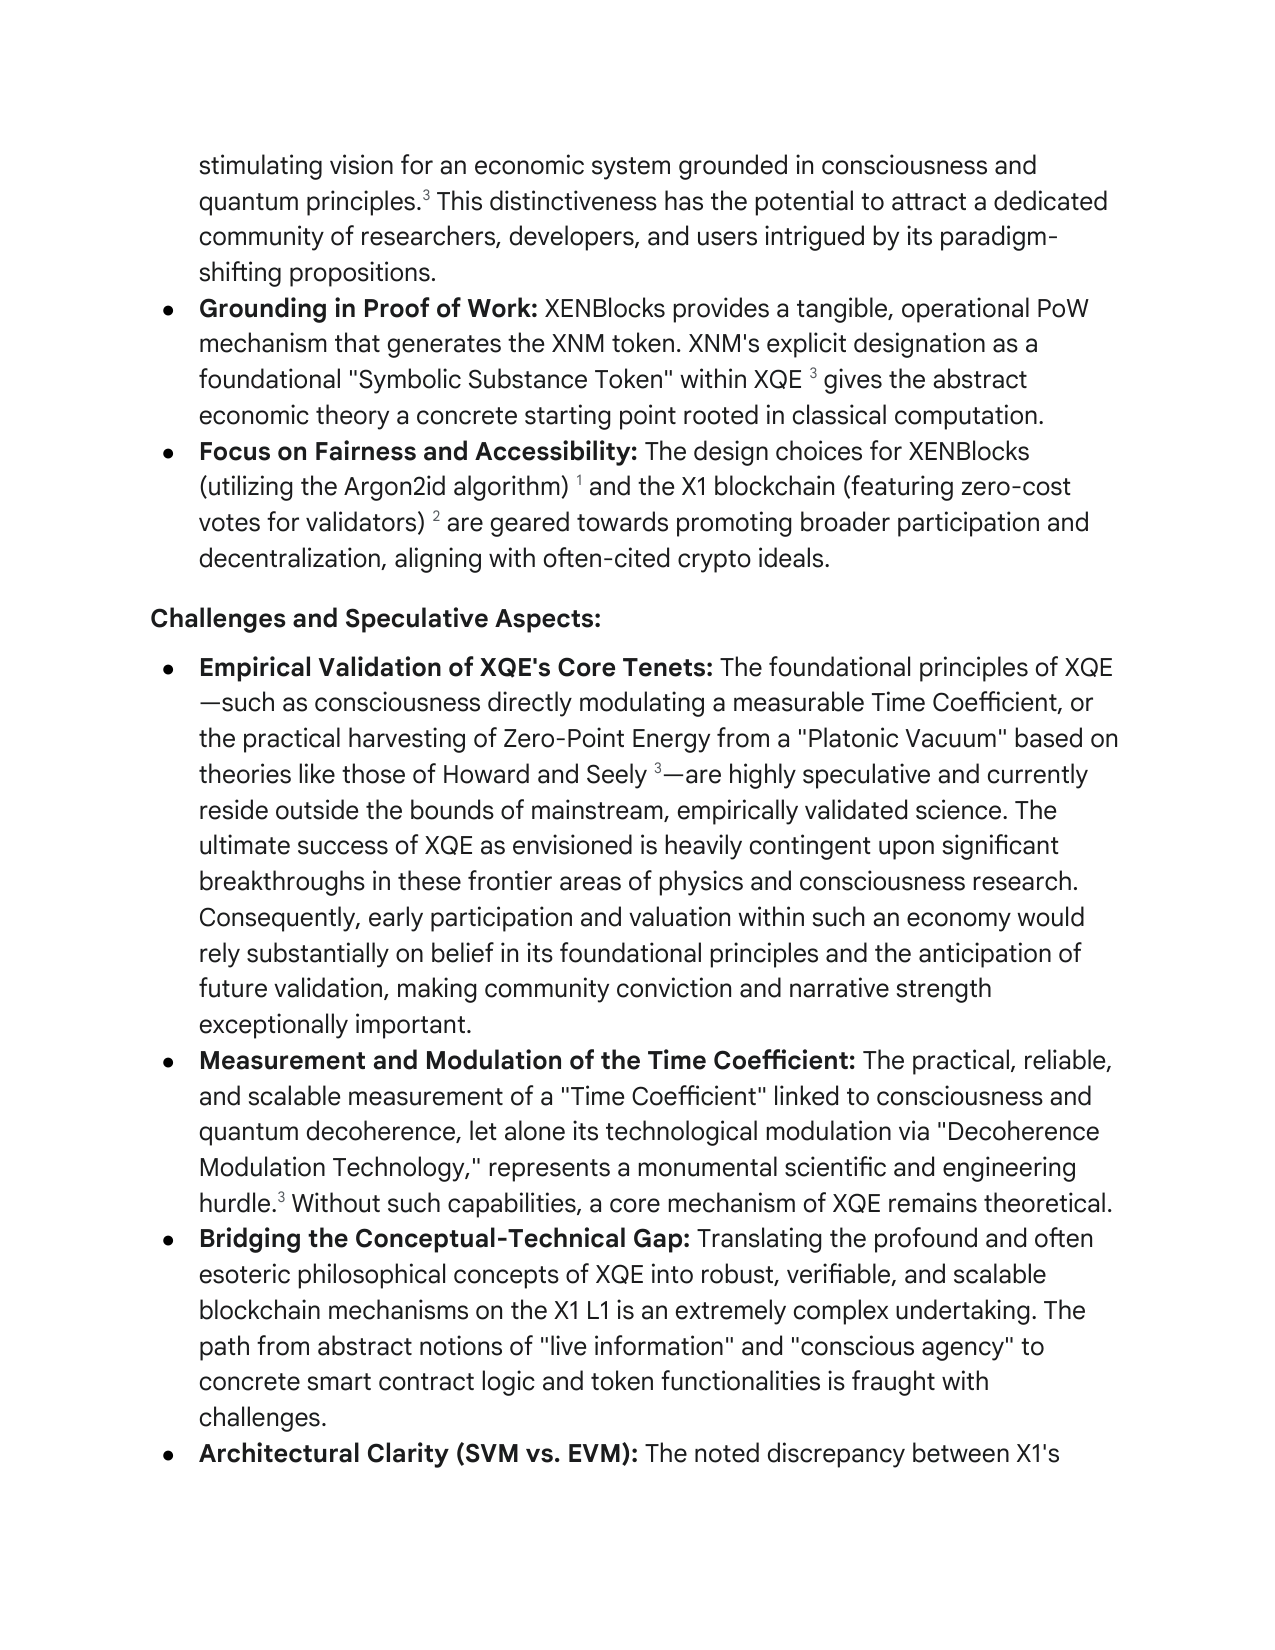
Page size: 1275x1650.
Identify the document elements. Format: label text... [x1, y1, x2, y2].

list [161, 150, 1125, 288]
list Focus on Fairness and Accessibility: The design choices for XENBlocks (utilizing the Argon2id algorithm) 1 and the X1 blockchain (featuring zero-cost votes for validators) 2 are geared towards promoting broader participation and decentralization, aligning with often-cited crypto ideals. [161, 436, 1125, 574]
list Empirical Validation of XQE's Core Tenets: The foundational principles of XQE—such as consciousness directly modulating a measurable Time Coefficient, or the practical harvesting of Zero-Point Energy from a "Platonic Vacuum" based on theories like those of Howard and Seely 3—are highly speculative and currently reside outside the bounds of mainstream, empirically validated science. The ultimate success of XQE as envisioned is heavily contingent upon significant breakthroughs in these frontier areas of physics and consciousness research. Consequently, early participation and valuation within such an economy would rely substantially on belief in its foundational principles and the anticipation of future validation, making community conviction and narrative strength exceptionally important. [161, 652, 1125, 1041]
list Bridging the Conceptual-Technical Gap: Translating the profound and often esoteric philosophical concepts of XQE into robust, verifiable, and scalable blockchain mechanisms on the X1 L1 is an extremely complex undertaking. The path from abstract notions of "live information" and "conscious agency" to concrete smart contract logic and token functionalities is fraught with challenges. [161, 1224, 1125, 1434]
text Challenges and Speculative Aspects: [150, 604, 1125, 635]
list Measurement and Modulation of the Time Coefficient: The practical, reliable, and scalable measurement of a "Time Coefficient" linked to consciousness and quantum decoherence, let alone its technological modulation via "Decoherence Modulation Technology," represents a monumental scientific and engineering hurdle.3 Without such capabilities, a core mechanism of XQE remains theoretical. [161, 1045, 1125, 1219]
list Grounding in Proof of Work: XENBlocks provides a tangible, operational PoW mechanism that generates the XNM token. XNM's explicit designation as a foundational "Symbolic Substance Token" within XQE 3 gives the abstract economic theory a concrete starting point rooted in classical computation. [161, 293, 1125, 431]
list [161, 1438, 1125, 1469]
